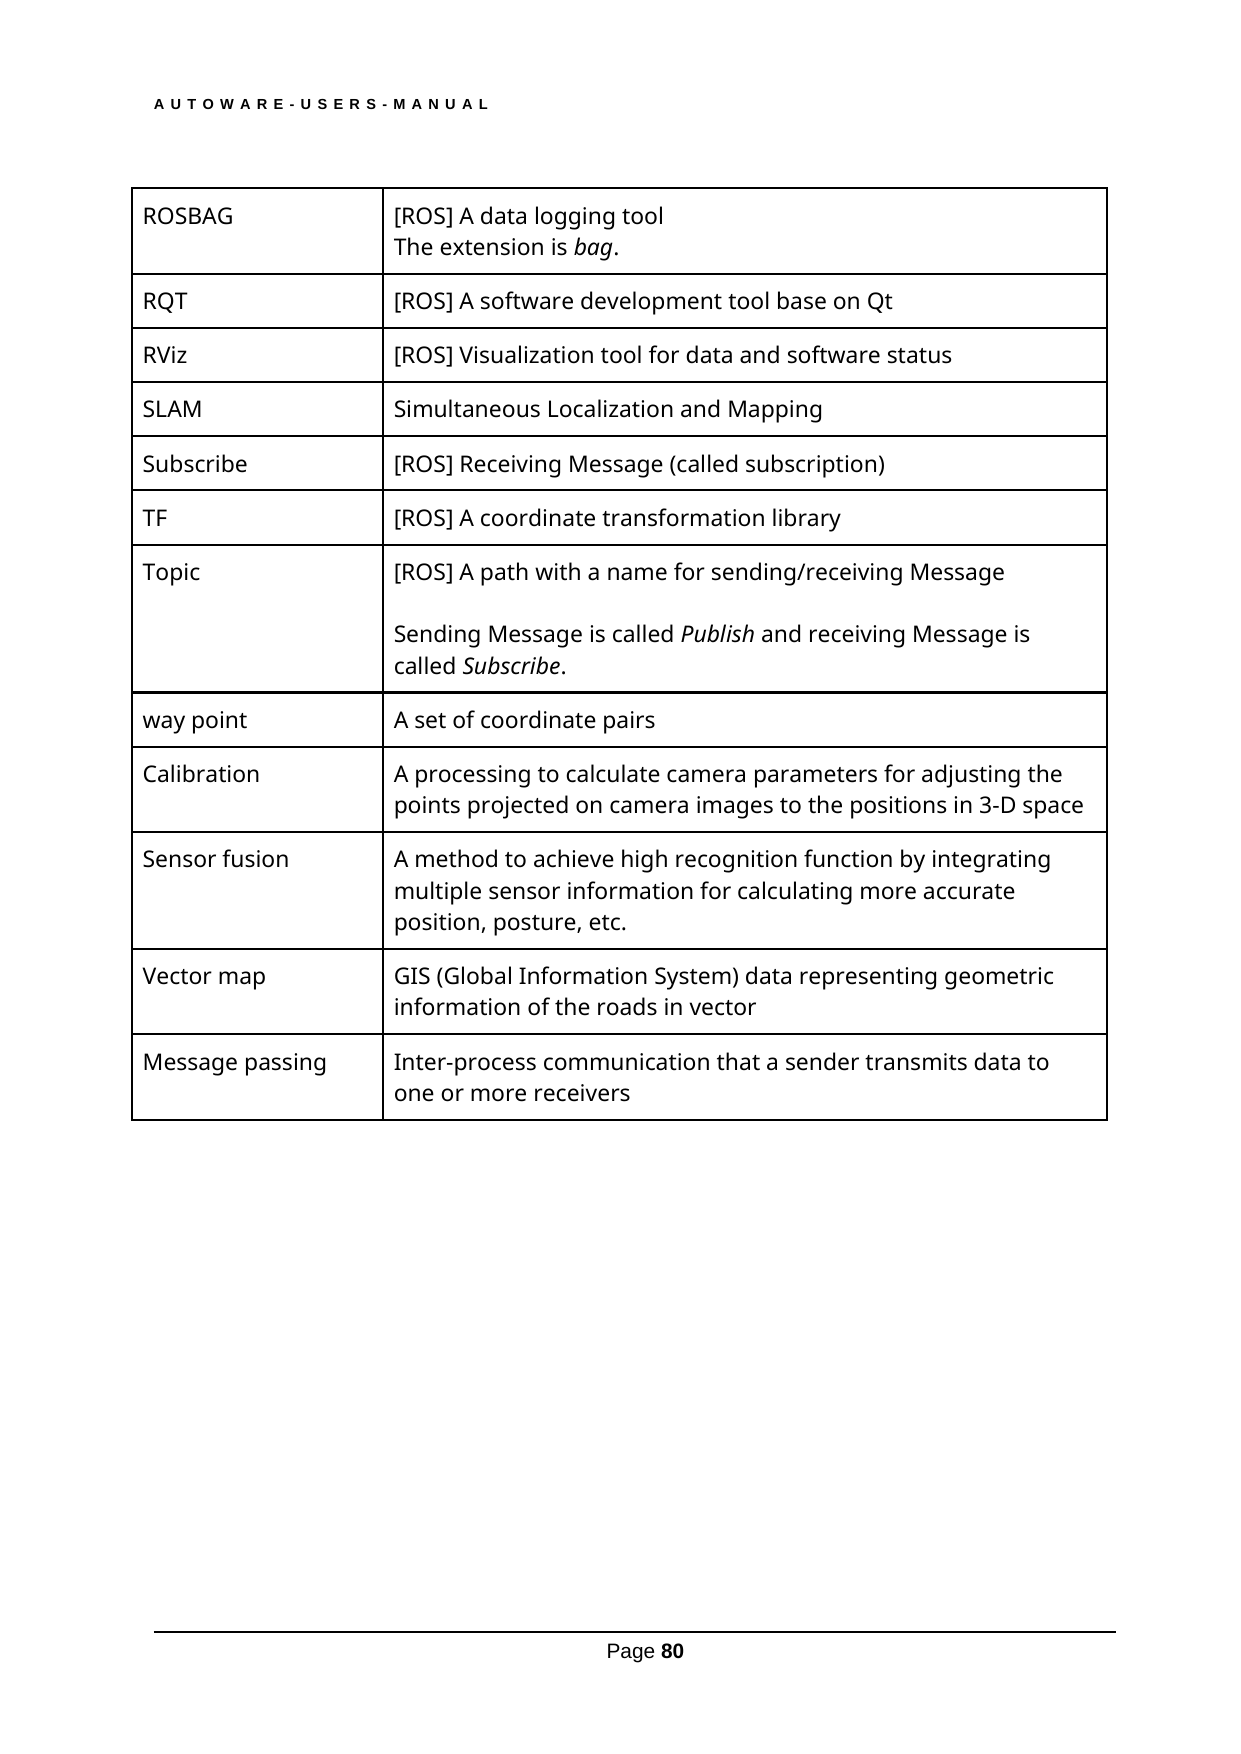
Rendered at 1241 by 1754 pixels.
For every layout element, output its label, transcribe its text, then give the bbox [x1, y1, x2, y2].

table_cell Sensor fusion [133, 833, 382, 948]
table_cell A processing to calculate camera parameters for adjusting the points projected on camera images to the positions in 3-D space [384, 748, 1106, 831]
table_cell A set of coordinate pairs [384, 694, 1106, 746]
table_cell GIS (Global Information System) data representing geometric information of the roads in vector [384, 950, 1106, 1033]
table_cell [ROS] A coordinate transformation library [384, 491, 1106, 543]
table_cell [ROS] A software development tool base on Qt [384, 275, 1106, 327]
table_cell ROSBAG [133, 189, 382, 273]
table_cell Subscribe [133, 437, 382, 489]
table_cell Simultaneous Localization and Mapping [384, 383, 1106, 435]
table_cell [ROS] A path with a name for sending/receiving Message Sending Message is called Publish and receiving Message is called Subscribe. [384, 546, 1106, 691]
table_cell [ROS] A data logging tool The extension is bag. [384, 189, 1106, 273]
table_cell TF [133, 491, 382, 543]
table_cell RViz [133, 329, 382, 381]
table_cell SLAM [133, 383, 382, 435]
table_cell [ROS] Receiving Message (called subscription) [384, 437, 1106, 489]
table_cell [ROS] Visualization tool for data and software status [384, 329, 1106, 381]
table_cell Topic [133, 546, 382, 691]
table_cell A method to achieve high recognition function by integrating multiple sensor information for calculating more accurate position, posture, etc. [384, 833, 1106, 948]
table_cell Calibration [133, 748, 382, 831]
table_cell Message passing [133, 1035, 382, 1118]
table_cell Vector map [133, 950, 382, 1033]
table_cell Inter-process communication that a sender transmits data to one or more receivers [384, 1035, 1106, 1118]
table_cell RQT [133, 275, 382, 327]
table_cell way point [133, 694, 382, 746]
